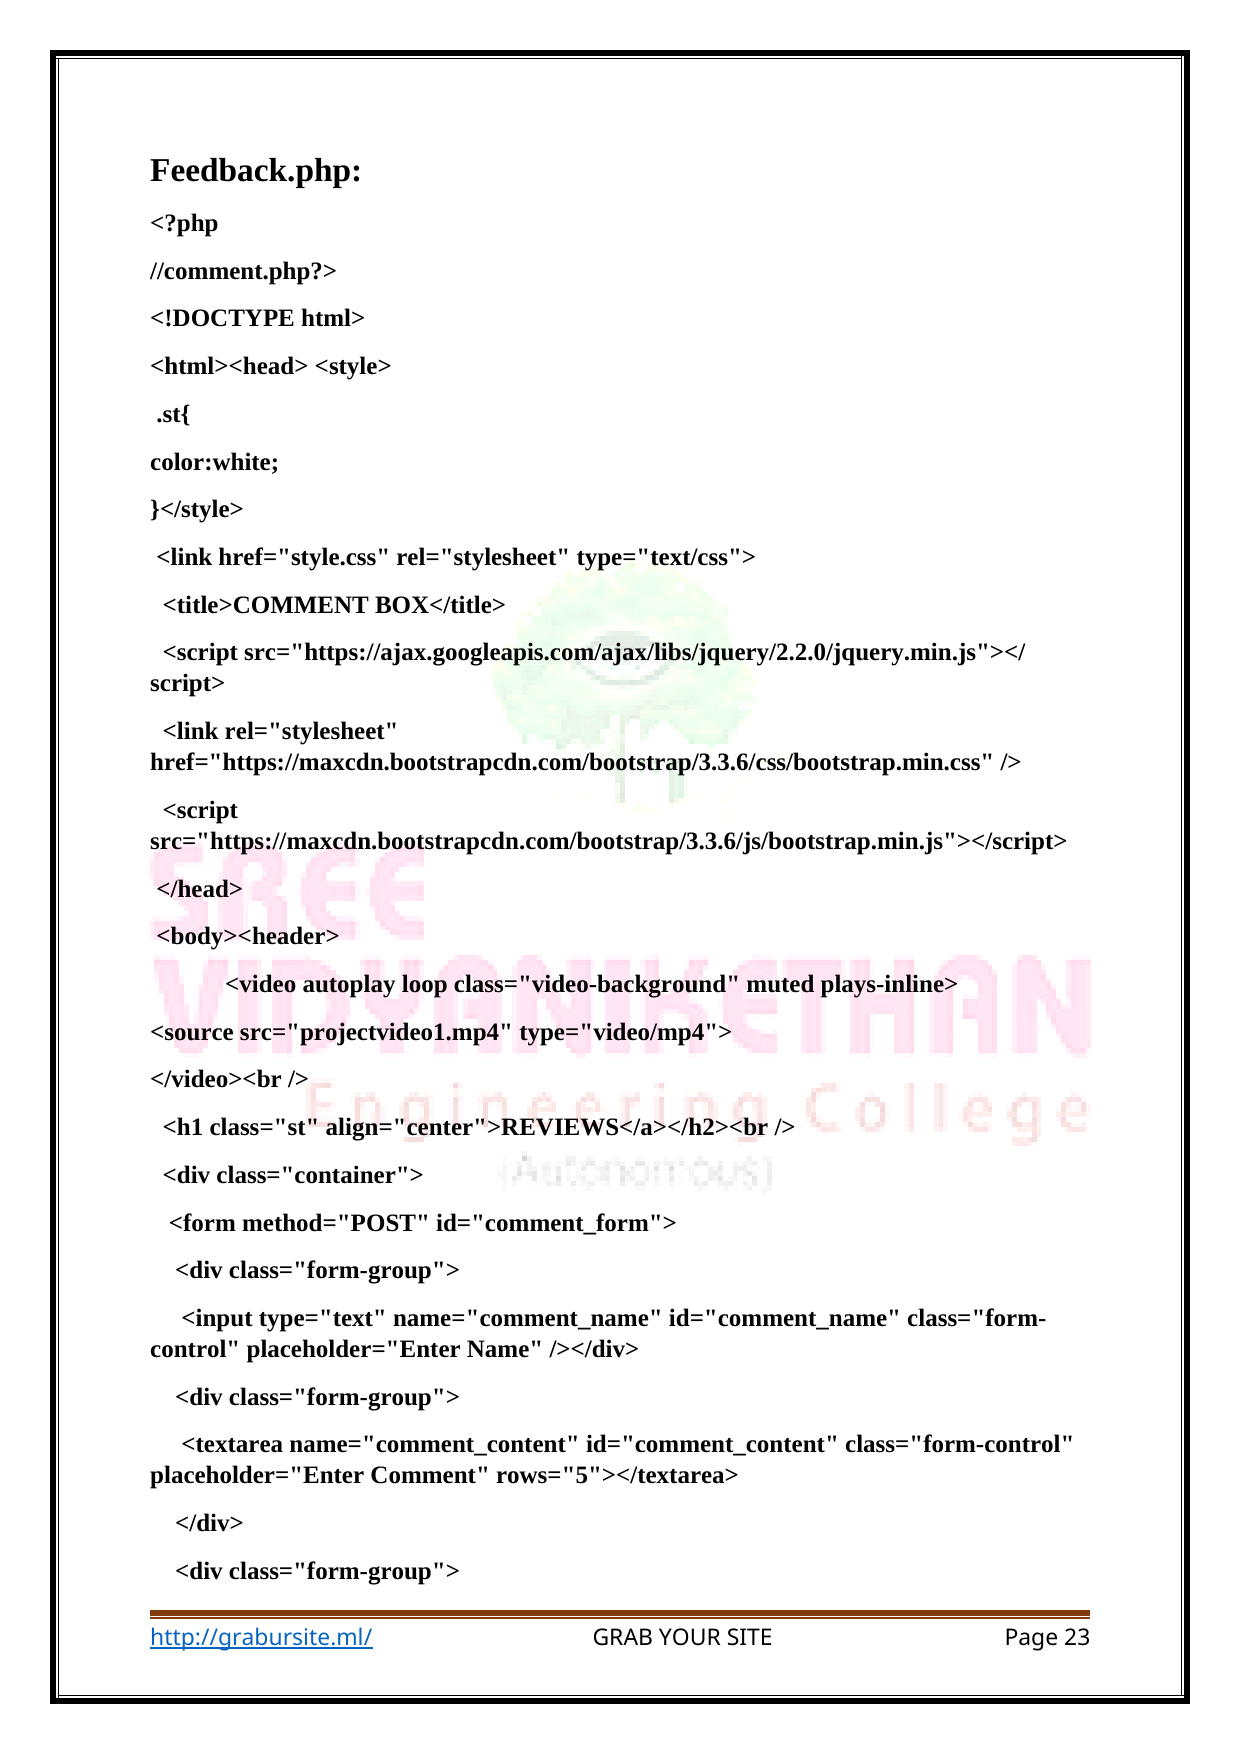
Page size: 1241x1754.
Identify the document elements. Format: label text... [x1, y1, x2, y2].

text <div class="form-group"> [150, 1556, 1090, 1585]
text <div class="form-group"> [150, 1382, 1090, 1411]
text <input type="text" name="comment_name" id="comment_name" class="form-control" placeholder="Enter Name" /></div> [150, 1303, 1090, 1363]
text <body><header> [150, 921, 1090, 950]
text <link rel="stylesheet" href="https://maxcdn.bootstrapcdn.com/bootstrap/3.3.6/css/bootstrap.min.css" /> [150, 716, 1090, 776]
text <title>COMMENT BOX</title> [150, 590, 1090, 618]
text <script src="https://ajax.googleapis.com/ajax/libs/jquery/2.2.0/jquery.min.js"></script> [150, 637, 1090, 697]
text Feedback.php: [150, 150, 1090, 188]
text <form method="POST" id="comment_form"> [150, 1208, 1090, 1236]
text //comment.php?> [150, 256, 1090, 284]
text <video autoplay loop class="video-background" muted plays-inline> [150, 969, 1090, 998]
text <div class="container"> [150, 1160, 1090, 1189]
text <textarea name="comment_content" id="comment_content" class="form-control" placeholder="Enter Comment" rows="5"></textarea> [150, 1429, 1090, 1489]
text <source src="projectvideo1.mp4" type="video/mp4"> [150, 1017, 1090, 1046]
text <html><head> <style> [150, 351, 1090, 380]
text </video><br /> [150, 1064, 1090, 1093]
text <div class="form-group"> [150, 1255, 1090, 1284]
text <?php [150, 208, 1090, 237]
text <h1 class="st" align="center">REVIEWS</a></h2><br /> [150, 1112, 1090, 1141]
text <link href="style.css" rel="stylesheet" type="text/css"> [150, 542, 1090, 571]
text color:white; [150, 447, 1090, 475]
text </head> [150, 874, 1090, 902]
text <script src="https://maxcdn.bootstrapcdn.com/bootstrap/3.3.6/js/bootstrap.min.js"></script> [150, 795, 1090, 855]
text <!DOCTYPE html> [150, 303, 1090, 332]
text }</style> [150, 494, 1090, 523]
text </div> [150, 1508, 1090, 1537]
text .st{ [150, 399, 1090, 428]
